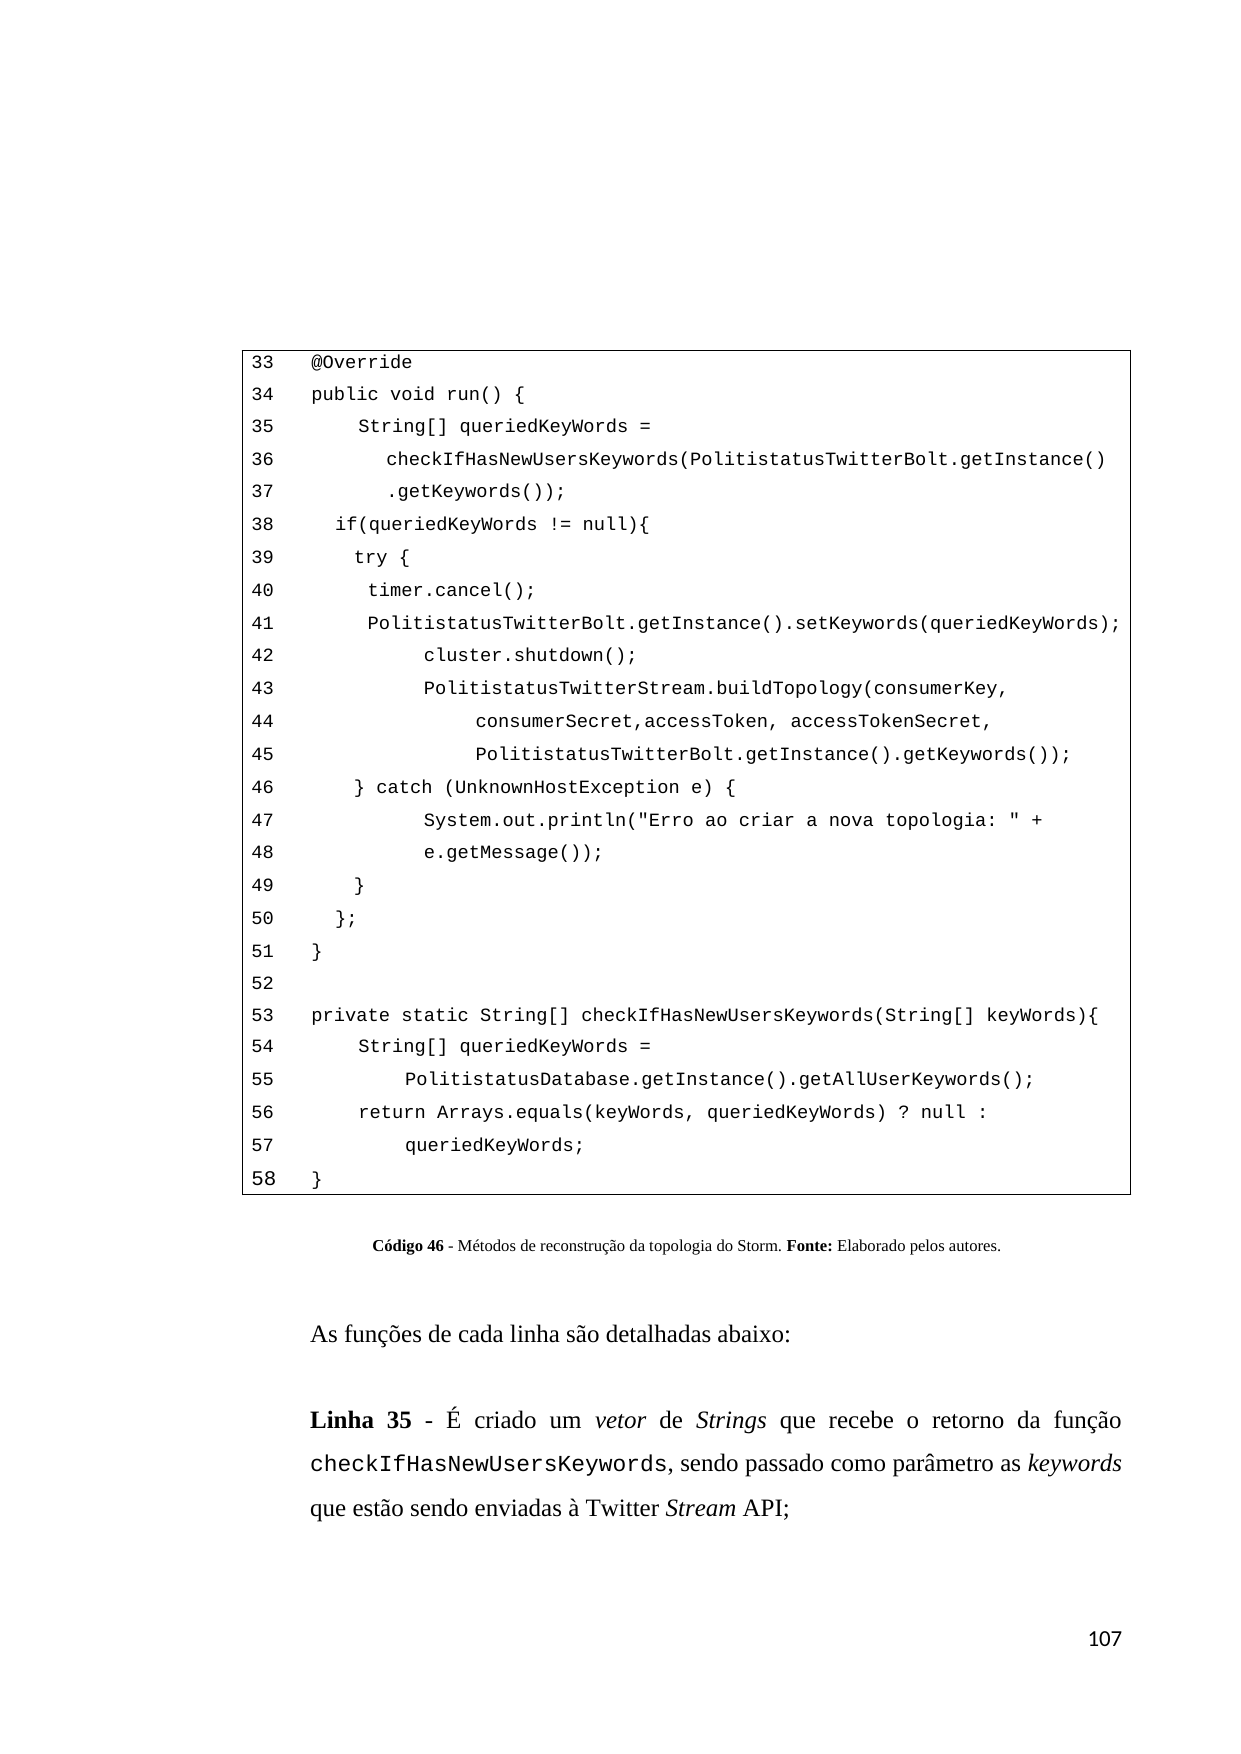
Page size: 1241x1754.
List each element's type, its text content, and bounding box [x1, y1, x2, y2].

list timer.cancel(); [243, 577, 1130, 602]
list consumerSecret,accessToken, accessTokenSecret, [243, 709, 1130, 733]
list private static String[] checkIfHasNewUsersKeywords(String[] keyWords){ [243, 1002, 1130, 1027]
list System.out.println("Erro ao criar a nova topologia: " + [243, 807, 1130, 832]
list PolitistatusTwitterBolt.getInstance().getKeywords()); [243, 742, 1130, 766]
list .getKeywords()); [243, 479, 1130, 503]
list queriedKeyWords; [243, 1132, 1130, 1157]
list } [243, 873, 1130, 897]
list } [243, 1165, 1130, 1194]
text As funções de cada linha são detalhadas abaixo: [236, 1319, 1122, 1348]
text Linha 35 - É criado um vetor de Strings que recebe o retorno da função checkIfHasNewUsersKeywords, sendo passado como parâmetro as keywords que estão sendo enviadas à Twitter Stream API; [310, 1405, 1122, 1522]
list String[] queriedKeyWords = [243, 413, 1130, 438]
list } catch (UnknownHostException e) { [243, 774, 1130, 799]
list try { [243, 545, 1130, 569]
list cluster.shutdown(); [243, 643, 1130, 667]
list PolitistatusTwitterStream.buildTopology(consumerKey, [243, 676, 1130, 700]
list PolitistatusDatabase.getInstance().getAllUserKeywords(); [243, 1067, 1130, 1091]
list @Override [243, 351, 1130, 374]
list PolitistatusTwitterBolt.getInstance().setKeywords(queriedKeyWords); [243, 610, 1130, 635]
list e.getMessage()); [243, 840, 1130, 864]
list }; [243, 906, 1130, 930]
list if(queriedKeyWords != null){ [243, 512, 1130, 536]
list public void run() { [243, 382, 1130, 406]
list checkIfHasNewUsersKeywords(PolitistatusTwitterBolt.getInstance() [243, 446, 1130, 471]
list } [243, 938, 1130, 963]
list return Arrays.equals(keyWords, queriedKeyWords) ? null : [243, 1100, 1130, 1124]
list String[] queriedKeyWords = [243, 1034, 1130, 1058]
text Código 46 - Métodos de reconstrução da topologia do Storm. Fonte: Elaborado pelos autores. [236, 1236, 1122, 1255]
